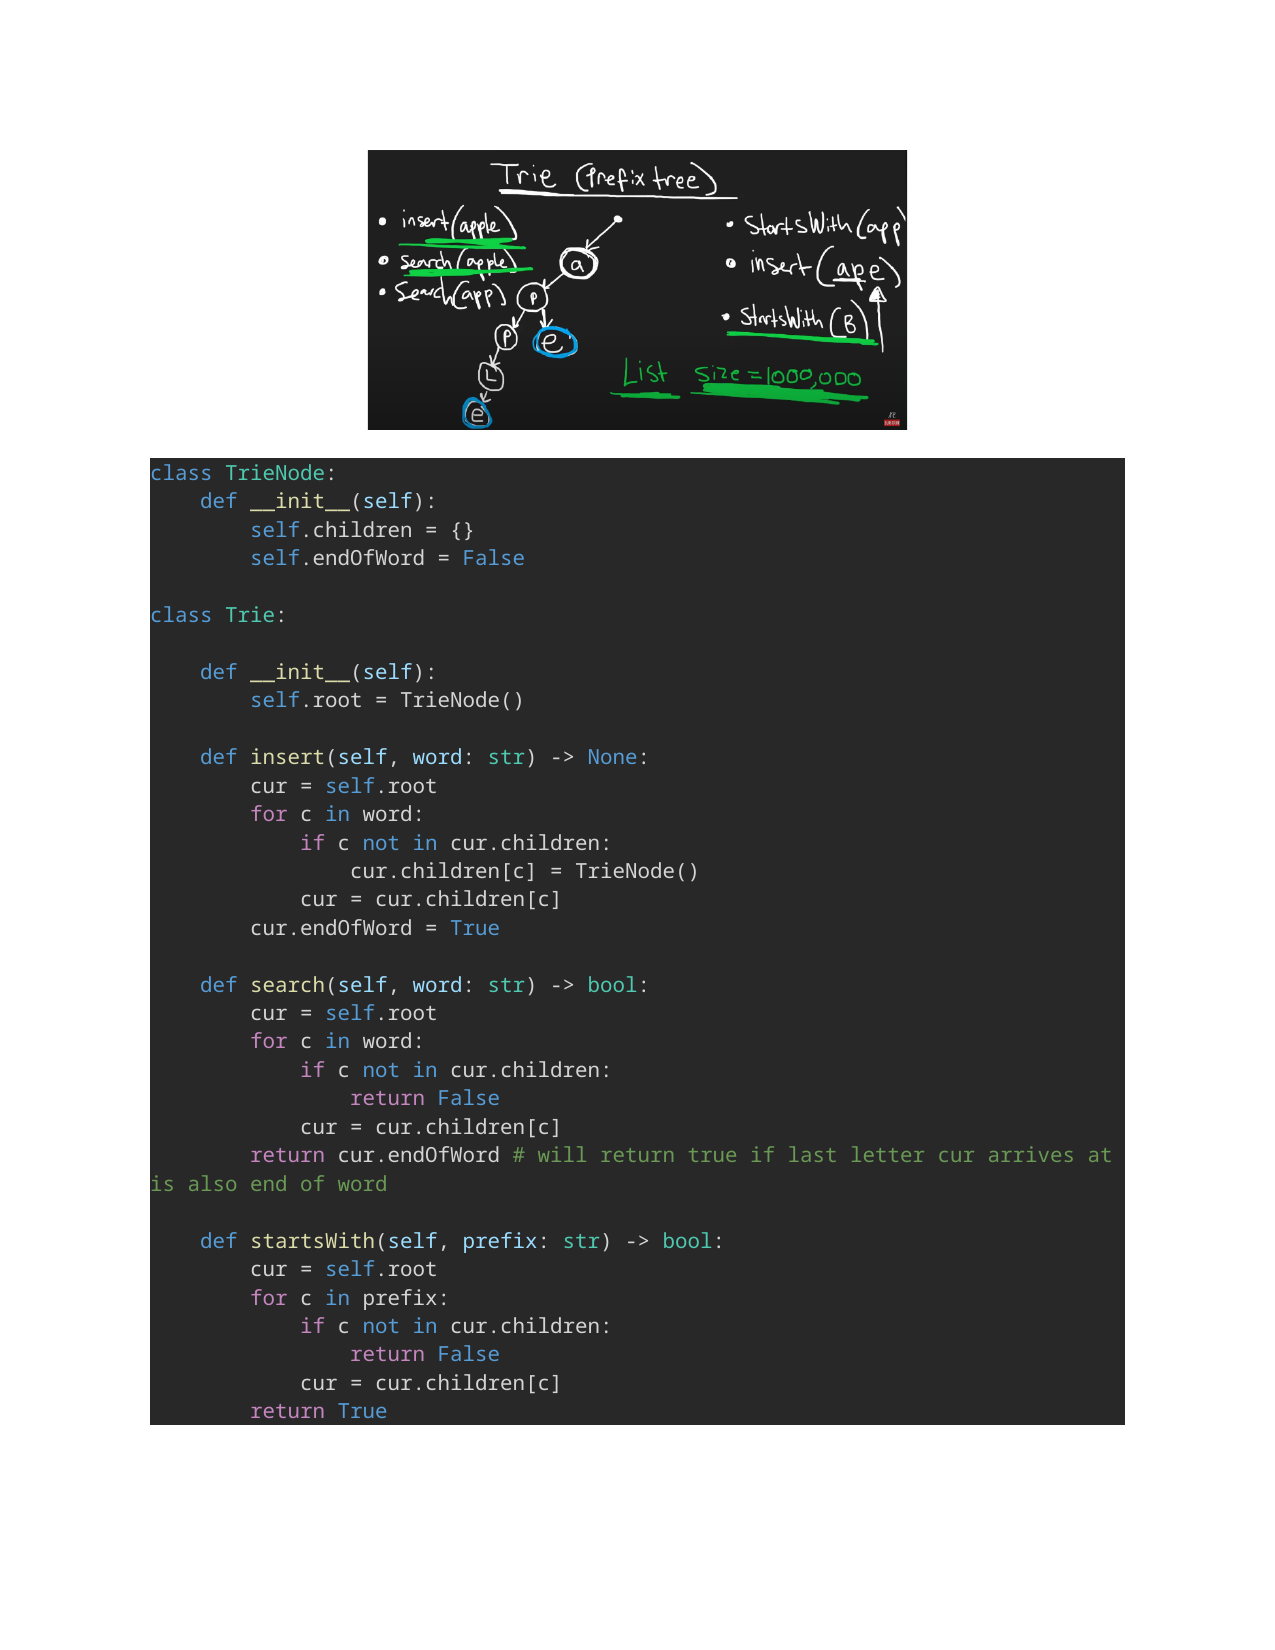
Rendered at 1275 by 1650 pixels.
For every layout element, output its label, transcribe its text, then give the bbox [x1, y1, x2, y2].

text return False [150, 1339, 1125, 1368]
text cur.endOfWord = True [150, 913, 1125, 941]
text if c not in cur.children: [150, 828, 1125, 856]
text return True [150, 1396, 1125, 1425]
text cur.children[c] = TrieNode() [150, 856, 1125, 884]
text class Trie: [150, 600, 1125, 628]
text def __init__(self): [150, 657, 1125, 685]
text return False [150, 1083, 1125, 1112]
text if c not in cur.children: [150, 1311, 1125, 1339]
text def insert(self, word: str) -> None: [150, 742, 1125, 771]
text cur = cur.children[c] [150, 884, 1125, 913]
text class TrieNode: [150, 458, 1125, 486]
text cur = cur.children[c] [150, 1368, 1125, 1396]
picture [367, 150, 908, 430]
text def search(self, word: str) -> bool: [150, 970, 1125, 998]
text for c in prefix: [150, 1283, 1125, 1311]
text cur = self.root [150, 998, 1125, 1027]
text def __init__(self): [150, 486, 1125, 515]
text self.endOfWord = False [150, 543, 1125, 572]
text for c in word: [150, 799, 1125, 828]
text cur = self.root [150, 1254, 1125, 1283]
text self.children = {} [150, 515, 1125, 543]
text cur = self.root [150, 771, 1125, 799]
text cur = cur.children[c] [150, 1112, 1125, 1140]
text for c in word: [150, 1027, 1125, 1055]
text def startsWith(self, prefix: str) -> bool: [150, 1226, 1125, 1254]
text return cur.endOfWord # will return true if last letter cur arrives at is also end of word [150, 1140, 1125, 1197]
text self.root = TrieNode() [150, 685, 1125, 714]
text if c not in cur.children: [150, 1055, 1125, 1083]
